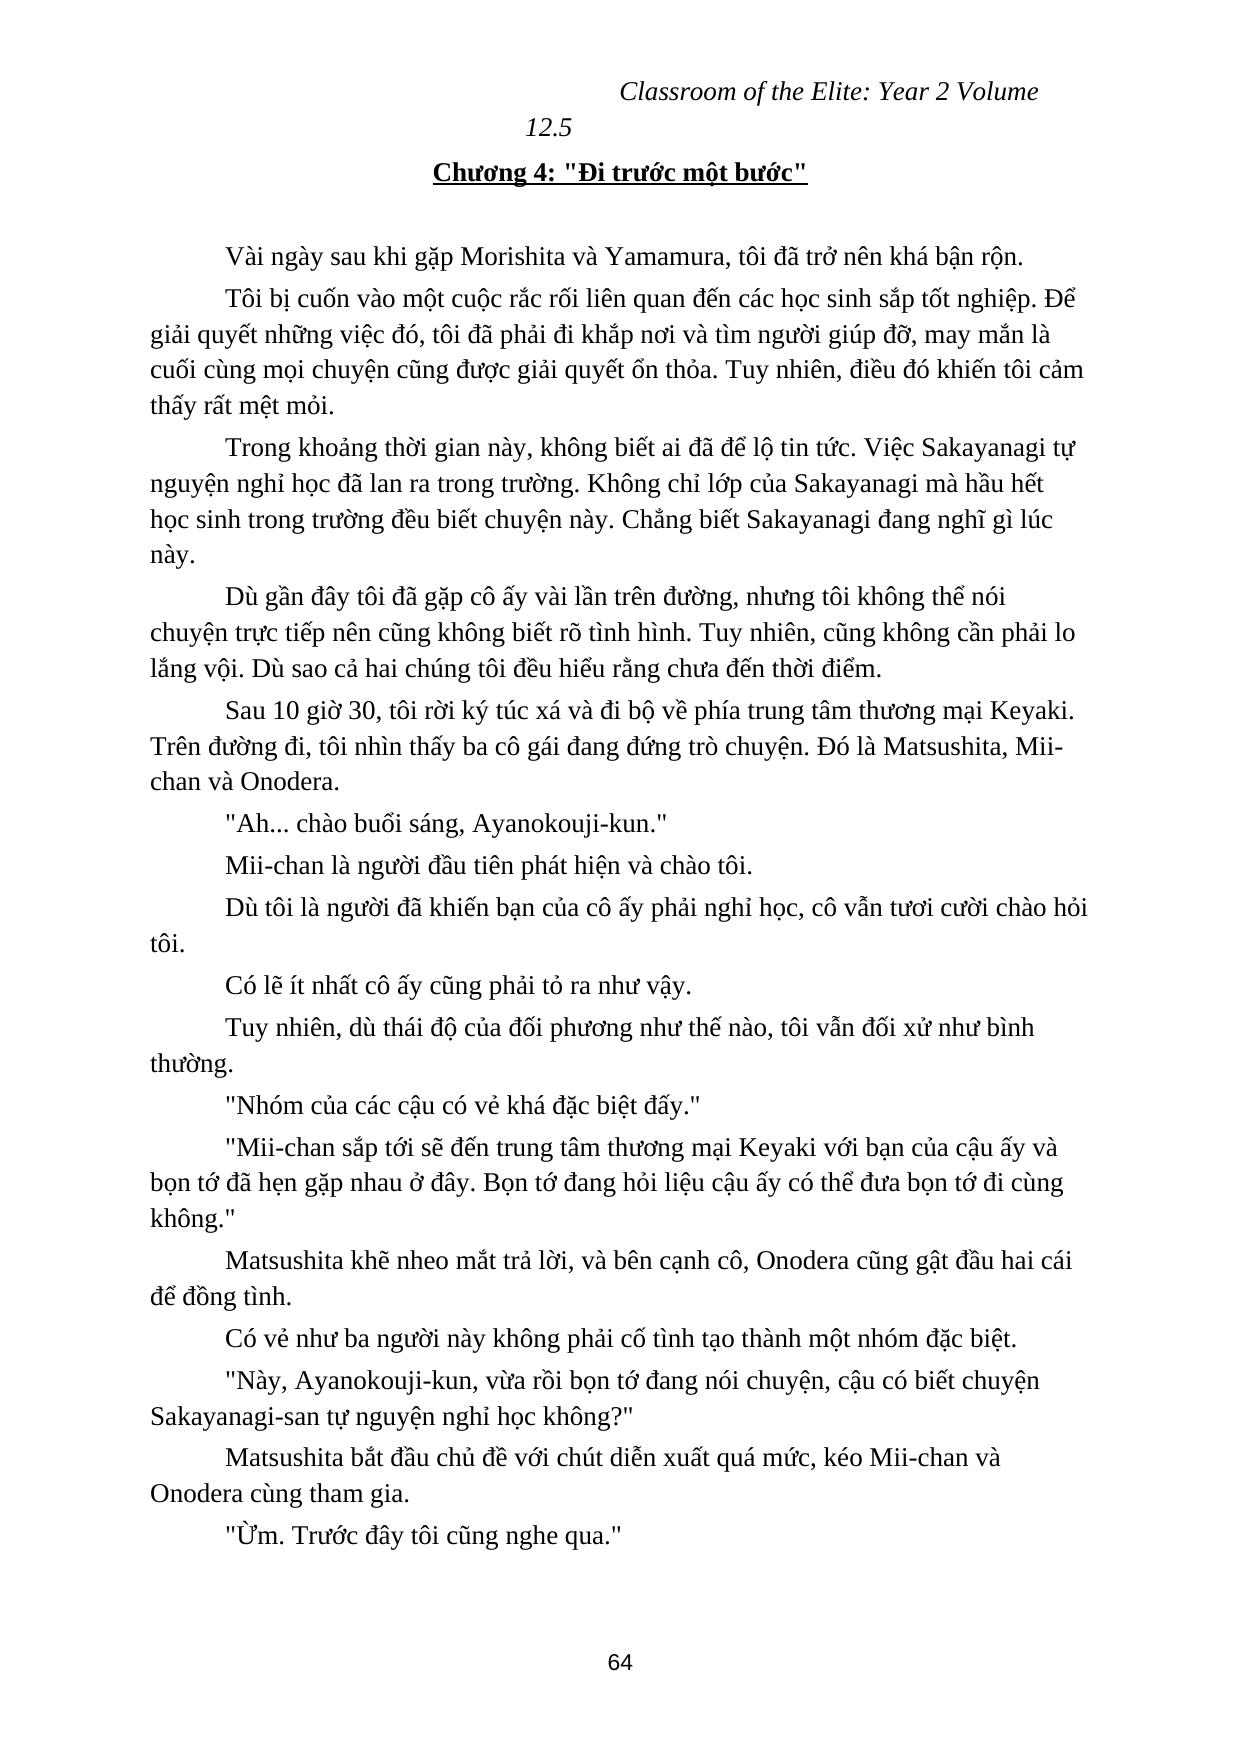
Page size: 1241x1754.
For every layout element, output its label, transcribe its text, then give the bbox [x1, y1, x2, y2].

text Tuy nhiên, dù thái độ của đối phương như thế nào, tôi vẫn đối xử như bình thường. [150, 1011, 1090, 1078]
text "Mii-chan sắp tới sẽ đến trung tâm thương mại Keyaki với bạn của cậu ấy và bọn tớ đã hẹn gặp nhau ở đây. Bọn tớ đang hỏi liệu cậu ấy có thể đưa bọn tớ đi cùng không." [150, 1131, 1090, 1233]
text "Ừm. Trước đây tôi cũng nghe qua." [150, 1519, 1090, 1550]
text Sau 10 giờ 30, tôi rời ký túc xá và đi bộ về phía trung tâm thương mại Keyaki. Trên đường đi, tôi nhìn thấy ba cô gái đang đứng trò chuyện. Đó là Matsushita, Mii-chan và Onodera. [150, 694, 1090, 797]
text Chương 4: "Đi trước một bước" [150, 156, 1090, 187]
text Matsushita bắt đầu chủ đề với chút diễn xuất quá mức, kéo Mii-chan và Onodera cùng tham gia. [150, 1442, 1090, 1508]
text Matsushita khẽ nheo mắt trả lời, và bên cạnh cô, Onodera cũng gật đầu hai cái để đồng tình. [150, 1244, 1090, 1311]
text Có lẽ ít nhất cô ấy cũng phải tỏ ra như vậy. [150, 969, 1090, 1000]
text Vài ngày sau khi gặp Morishita và Yamamura, tôi đã trở nên khá bận rộn. [150, 240, 1090, 271]
text Tôi bị cuốn vào một cuộc rắc rối liên quan đến các học sinh sắp tốt nghiệp. Để giải quyết những việc đó, tôi đã phải đi khắp nơi và tìm người giúp đỡ, may mắn là cuối cùng mọi chuyện cũng được giải quyết ổn thỏa. Tuy nhiên, điều đó khiến tôi cảm thấy rất mệt mỏi. [150, 282, 1090, 421]
text Mii-chan là người đầu tiên phát hiện và chào tôi. [150, 849, 1090, 881]
text Có vẻ như ba người này không phải cố tình tạo thành một nhóm đặc biệt. [150, 1322, 1090, 1353]
text Dù tôi là người đã khiến bạn của cô ấy phải nghỉ học, cô vẫn tươi cười chào hỏi tôi. [150, 891, 1090, 958]
text Dù gần đây tôi đã gặp cô ấy vài lần trên đường, nhưng tôi không thể nói chuyện trực tiếp nên cũng không biết rõ tình hình. Tuy nhiên, cũng không cần phải lo lắng vội. Dù sao cả hai chúng tôi đều hiểu rằng chưa đến thời điểm. [150, 581, 1090, 683]
text "Này, Ayanokouji-kun, vừa rồi bọn tớ đang nói chuyện, cậu có biết chuyện Sakayanagi-san tự nguyện nghỉ học không?" [150, 1364, 1090, 1431]
text "Nhóm của các cậu có vẻ khá đặc biệt đấy." [150, 1089, 1090, 1120]
text Trong khoảng thời gian này, không biết ai đã để lộ tin tức. Việc Sakayanagi tự nguyện nghỉ học đã lan ra trong trường. Không chỉ lớp của Sakayanagi mà hầu hết học sinh trong trường đều biết chuyện này. Chẳng biết Sakayanagi đang nghĩ gì lúc này. [150, 431, 1090, 570]
text "Ah... chào buổi sáng, Ayanokouji-kun." [150, 807, 1090, 838]
